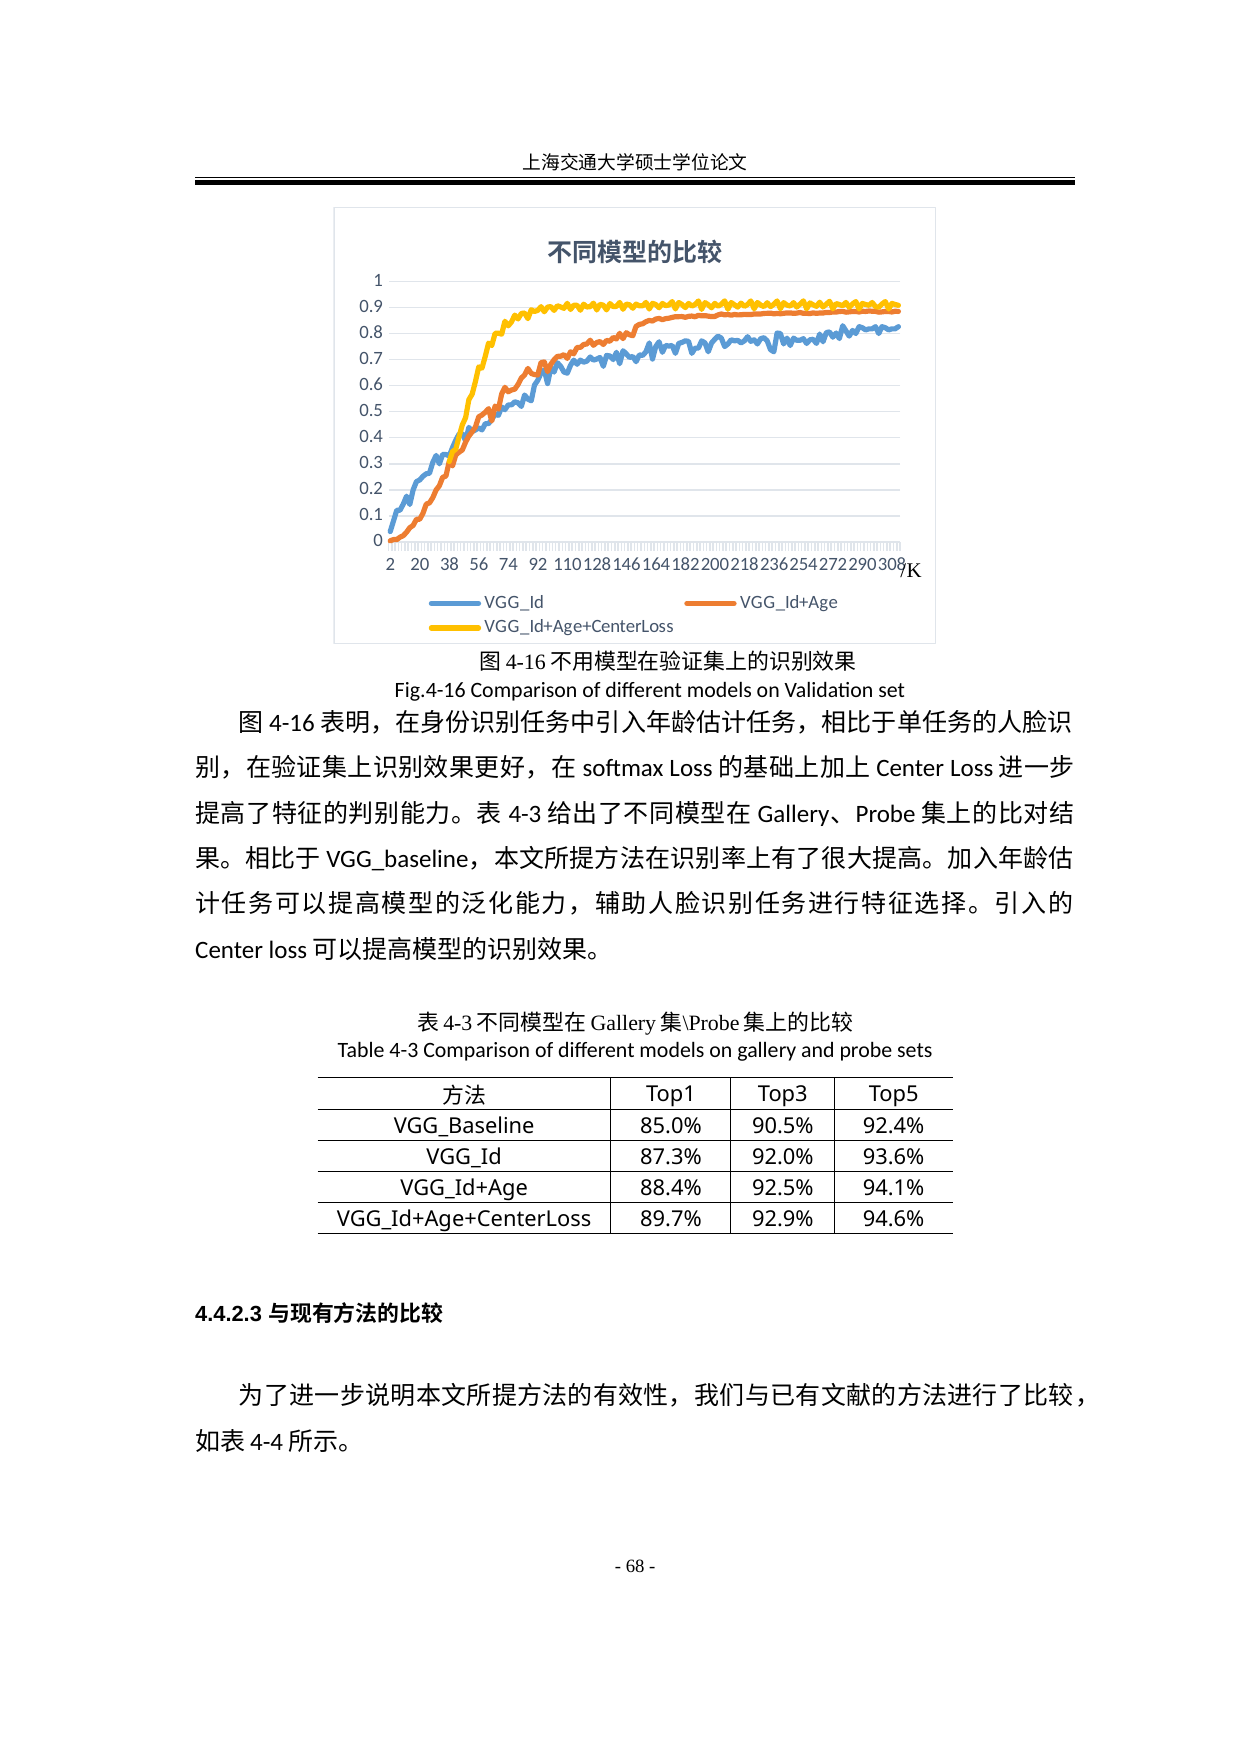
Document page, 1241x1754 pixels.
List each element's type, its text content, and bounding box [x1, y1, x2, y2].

table_cell 92.4% [835, 1110, 952, 1140]
table_cell 85.0% [611, 1110, 730, 1140]
subtitle 4.4.2.3 与现有方法的比较 [195, 1296, 1075, 1328]
table_header 方法 [318, 1078, 610, 1109]
table_cell 92.0% [731, 1141, 834, 1171]
text 表4-3不同模型在Gallery集\Probe集上的比较 [195, 1005, 1075, 1037]
text 图4-16表明，在身份识别任务中引入年龄估计任务，相比于单任务的人脸识别，在验证集上识别效果更好，在softmax Loss的基础上加上Center Loss进一步提高了特征的判别能力。表4-3给出了不同模型在Gallery、Probe集上的比对结果。相比于VGG_baseline，本文所提方法在识别率上有了很大提高。加入年龄估计任务可以提高模型的泛化能力，辅助人脸识别任务进行特征选择。引入的Center loss可以提高模型的识别效果。 [195, 703, 1075, 965]
table_cell VGG_Id+Age [318, 1172, 610, 1202]
text 为了进一步说明本文所提方法的有效性，我们与已有文献的方法进行了比较，如表4-4所示。 [195, 1376, 1075, 1457]
table_cell VGG_Baseline [318, 1110, 610, 1140]
text 图4-16不用模型在验证集上的识别效果 [195, 644, 1075, 676]
text Fig.4-16 Comparison of different models on Validation set [195, 676, 1075, 703]
table_cell 93.6% [835, 1141, 952, 1171]
table_cell 87.3% [611, 1141, 730, 1171]
table_cell 92.5% [731, 1172, 834, 1202]
table_cell VGG_Id [318, 1141, 610, 1171]
table_cell VGG_Id+Age+CenterLoss [318, 1203, 610, 1233]
table_cell 94.6% [835, 1203, 952, 1233]
table_cell 94.1% [835, 1172, 952, 1202]
table_cell 88.4% [611, 1172, 730, 1202]
table_cell 90.5% [731, 1110, 834, 1140]
table_header Top5 [835, 1078, 952, 1109]
table_header Top1 [611, 1078, 730, 1109]
text Table 4-3 Comparison of different models on gallery and probe sets [195, 1037, 1075, 1063]
table_cell 92.9% [731, 1203, 834, 1233]
table_header Top3 [731, 1078, 834, 1109]
table_cell 89.7% [611, 1203, 730, 1233]
